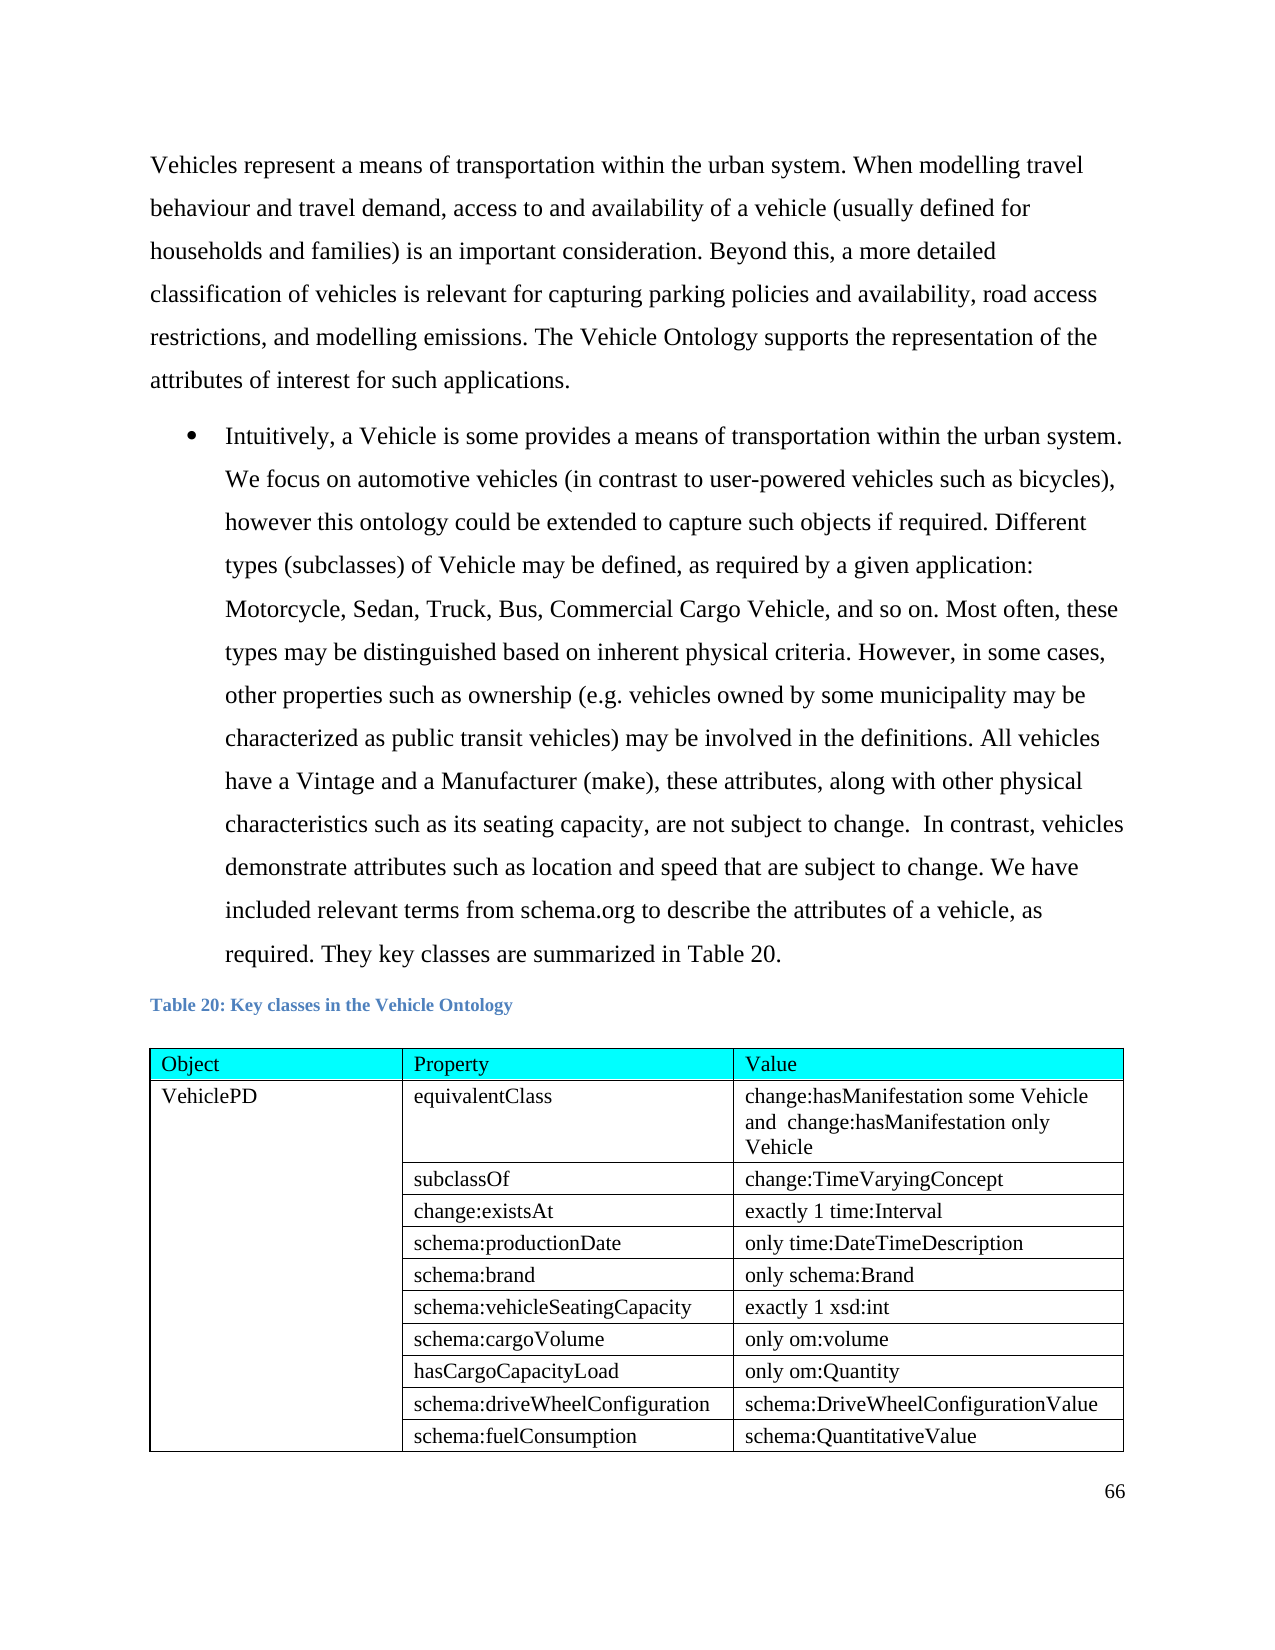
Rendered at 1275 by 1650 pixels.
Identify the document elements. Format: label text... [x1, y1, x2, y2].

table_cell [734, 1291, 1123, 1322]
list Intuitively, a Vehicle is some provides a means of transportation within the urban system. We focus on automotive vehicles (in contrast to user-powered vehicles such as bicycles), however this ontology could be extended to capture such objects if required. Different types (subclasses) of Vehicle may be defined, as required by a given application: Motorcycle, Sedan, Truck, Bus, Commercial Cargo Vehicle, and so on. Most often, these types may be distinguished based on inherent physical criteria. However, in some cases, other properties such as ownership (e.g. vehicles owned by some municipality may be characterized as public transit vehicles) may be involved in the definitions. All vehicles have a Vintage and a Manufacturer (make), these attributes, along with other physical characteristics such as its seating capacity, are not subject to change. In contrast, vehicles demonstrate attributes such as location and speed that are subject to change. We have included relevant terms from schema.org to describe the attributes of a vehicle, as required. They key classes are summarized in Table 20. [187, 421, 1125, 967]
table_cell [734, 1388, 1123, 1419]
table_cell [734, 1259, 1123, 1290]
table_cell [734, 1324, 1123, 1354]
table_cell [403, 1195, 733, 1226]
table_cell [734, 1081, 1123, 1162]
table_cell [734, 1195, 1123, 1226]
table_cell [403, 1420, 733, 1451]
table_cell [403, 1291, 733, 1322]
text Vehicles represent a means of transportation within the urban system. When modelling travel behaviour and travel demand, access to and availability of a vehicle (usually defined for households and families) is an important consideration. Beyond this, a more detailed classification of vehicles is relevant for capturing parking policies and availability, road access restrictions, and modelling emissions. The Vehicle Ontology supports the representation of the attributes of interest for such applications. [150, 150, 1125, 394]
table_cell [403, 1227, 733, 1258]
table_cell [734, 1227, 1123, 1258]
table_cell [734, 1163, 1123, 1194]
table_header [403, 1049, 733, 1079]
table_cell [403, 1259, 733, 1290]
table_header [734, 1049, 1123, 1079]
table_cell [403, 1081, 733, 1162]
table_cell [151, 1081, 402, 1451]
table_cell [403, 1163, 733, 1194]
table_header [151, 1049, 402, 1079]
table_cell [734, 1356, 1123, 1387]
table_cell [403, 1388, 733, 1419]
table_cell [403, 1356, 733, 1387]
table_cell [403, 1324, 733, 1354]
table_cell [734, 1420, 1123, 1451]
